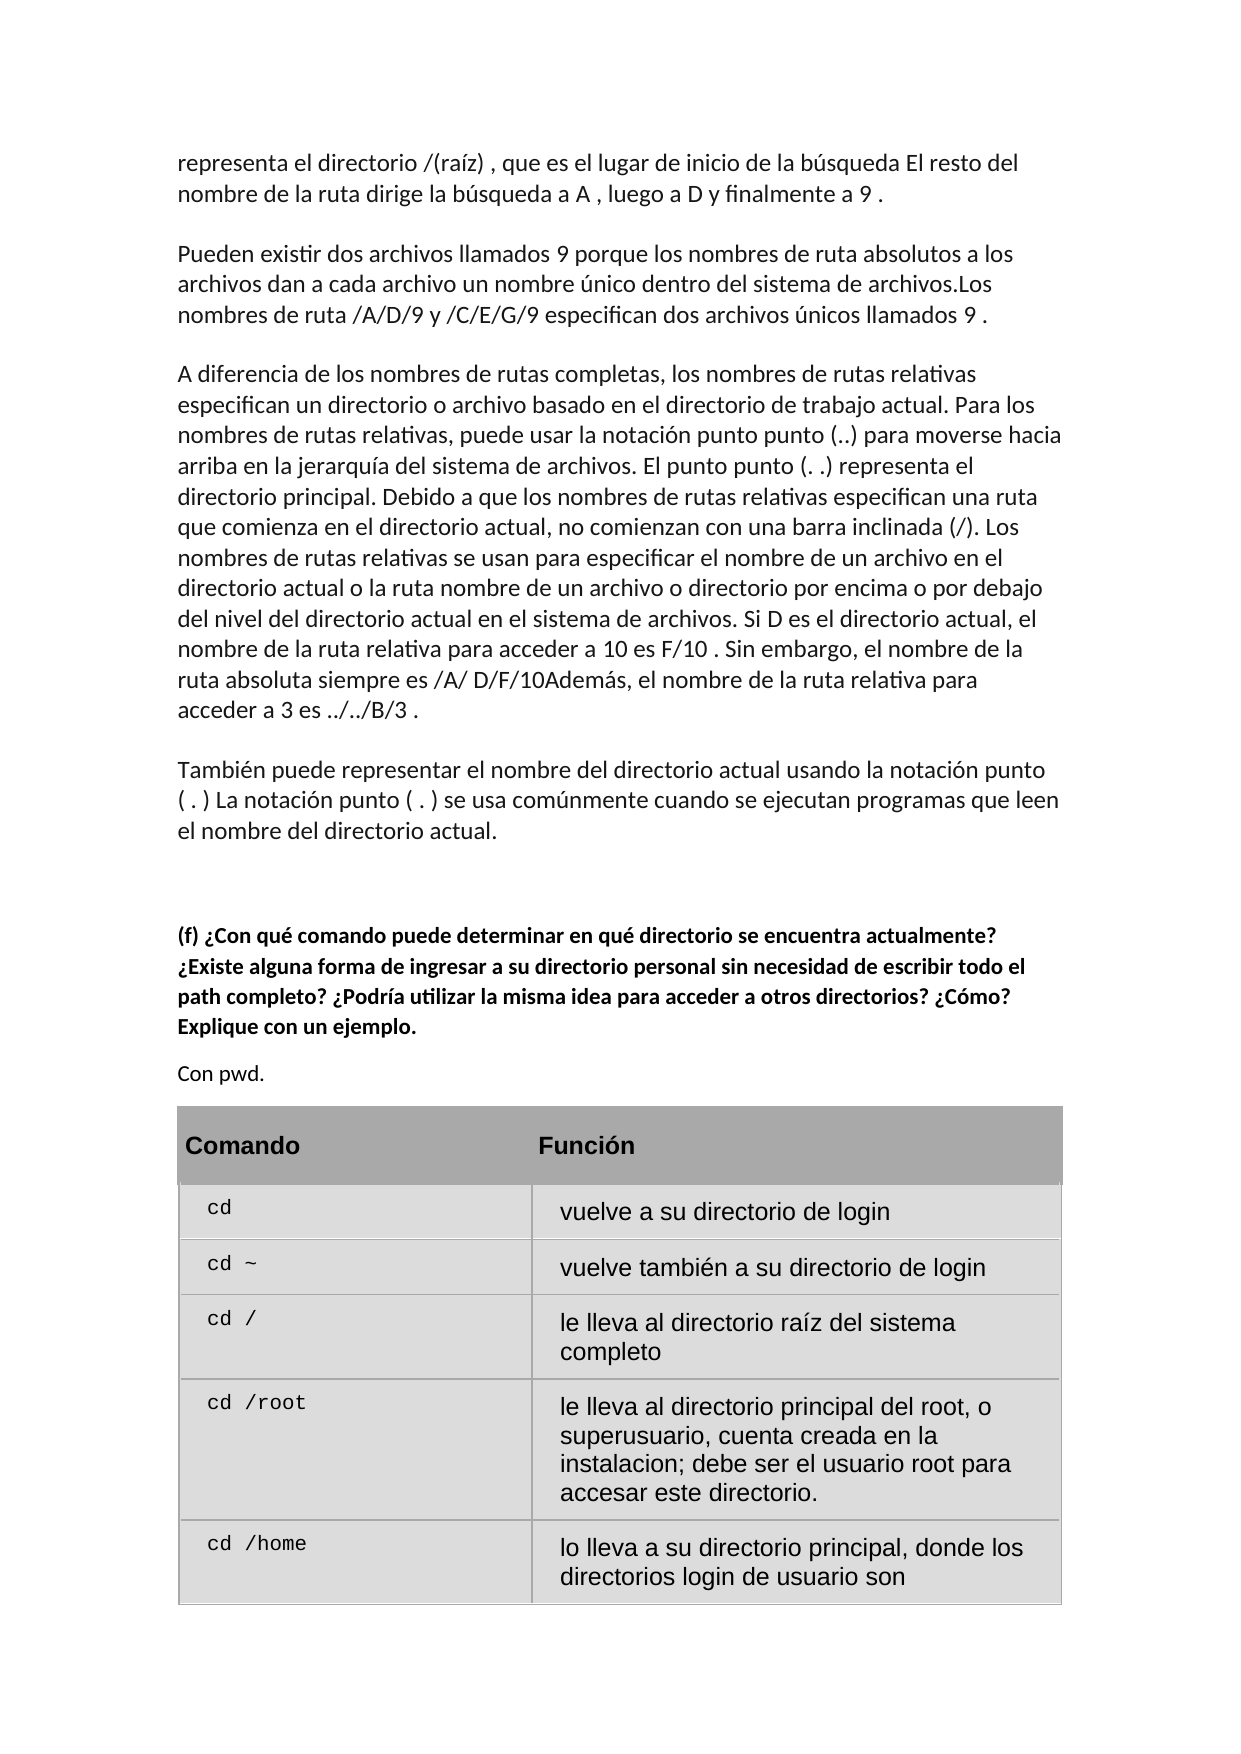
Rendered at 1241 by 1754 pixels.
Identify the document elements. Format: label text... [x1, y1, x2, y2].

table_cell cd /home [180, 1519, 531, 1603]
text (f) ¿Con qué comando puede determinar en qué directorio se encuentra actualmente? ¿Existe alguna forma de ingresar a su directorio personal sin necesidad de escribir todo el path completo? ¿Podría utilizar la misma idea para acceder a otros directorios? ¿Cómo? Explique con un ejemplo. [177, 922, 1063, 1040]
table_cell vuelve a su directorio de login [533, 1182, 1061, 1238]
table_cell cd /root [180, 1378, 531, 1519]
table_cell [533, 1519, 1061, 1603]
table_cell le lleva al directorio principal del root, o superusuario, cuenta creada en la instalacion; debe ser el usuario root para accesar este directorio. [533, 1378, 1061, 1519]
table_cell cd ~ [180, 1239, 531, 1294]
table_cell vuelve también a su directorio de login [533, 1239, 1061, 1294]
text A diferencia de los nombres de rutas completas, los nombres de rutas relativas especifican un directorio o archivo basado en el directorio de trabajo actual. Para los nombres de rutas relativas, puede usar la notación punto punto (..) para moverse hacia arriba en la jerarquía del sistema de archivos. El punto punto (. .) representa el directorio principal. Debido a que los nombres de rutas relativas especifican una ruta que comienza en el directorio actual, no comienzan con una barra inclinada (/). Los nombres de rutas relativas se usan para especificar el nombre de un archivo en el directorio actual o la ruta nombre de un archivo o directorio por encima o por debajo del nivel del directorio actual en el sistema de archivos. Si D es el directorio actual, el nombre de la ruta relativa para acceder a 10 es F/10 . Sin embargo, el nombre de la ruta absoluta siempre es /A/ D/F/10Además, el nombre de la ruta relativa para acceder a 3 es ../../B/3 . [177, 358, 1063, 725]
text Con pwd. [177, 1059, 1063, 1087]
table_cell cd [180, 1182, 531, 1238]
text Pueden existir dos archivos llamados 9 porque los nombres de ruta absolutos a los archivos dan a cada archivo un nombre único dentro del sistema de archivos.Los nombres de ruta /A/D/9 y /C/E/G/9 especifican dos archivos únicos llamados 9 . [177, 238, 1063, 329]
table_cell le lleva al directorio raíz del sistema completo [533, 1294, 1061, 1378]
text También puede representar el nombre del directorio actual usando la notación punto ( . ) La notación punto ( . ) se usa comúnmente cuando se ejecutan programas que leen el nombre del directorio actual. [177, 754, 1063, 846]
table_cell cd / [180, 1294, 531, 1378]
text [177, 148, 1063, 209]
table_header Comando [180, 1109, 530, 1182]
table_header Función [533, 1109, 1060, 1182]
